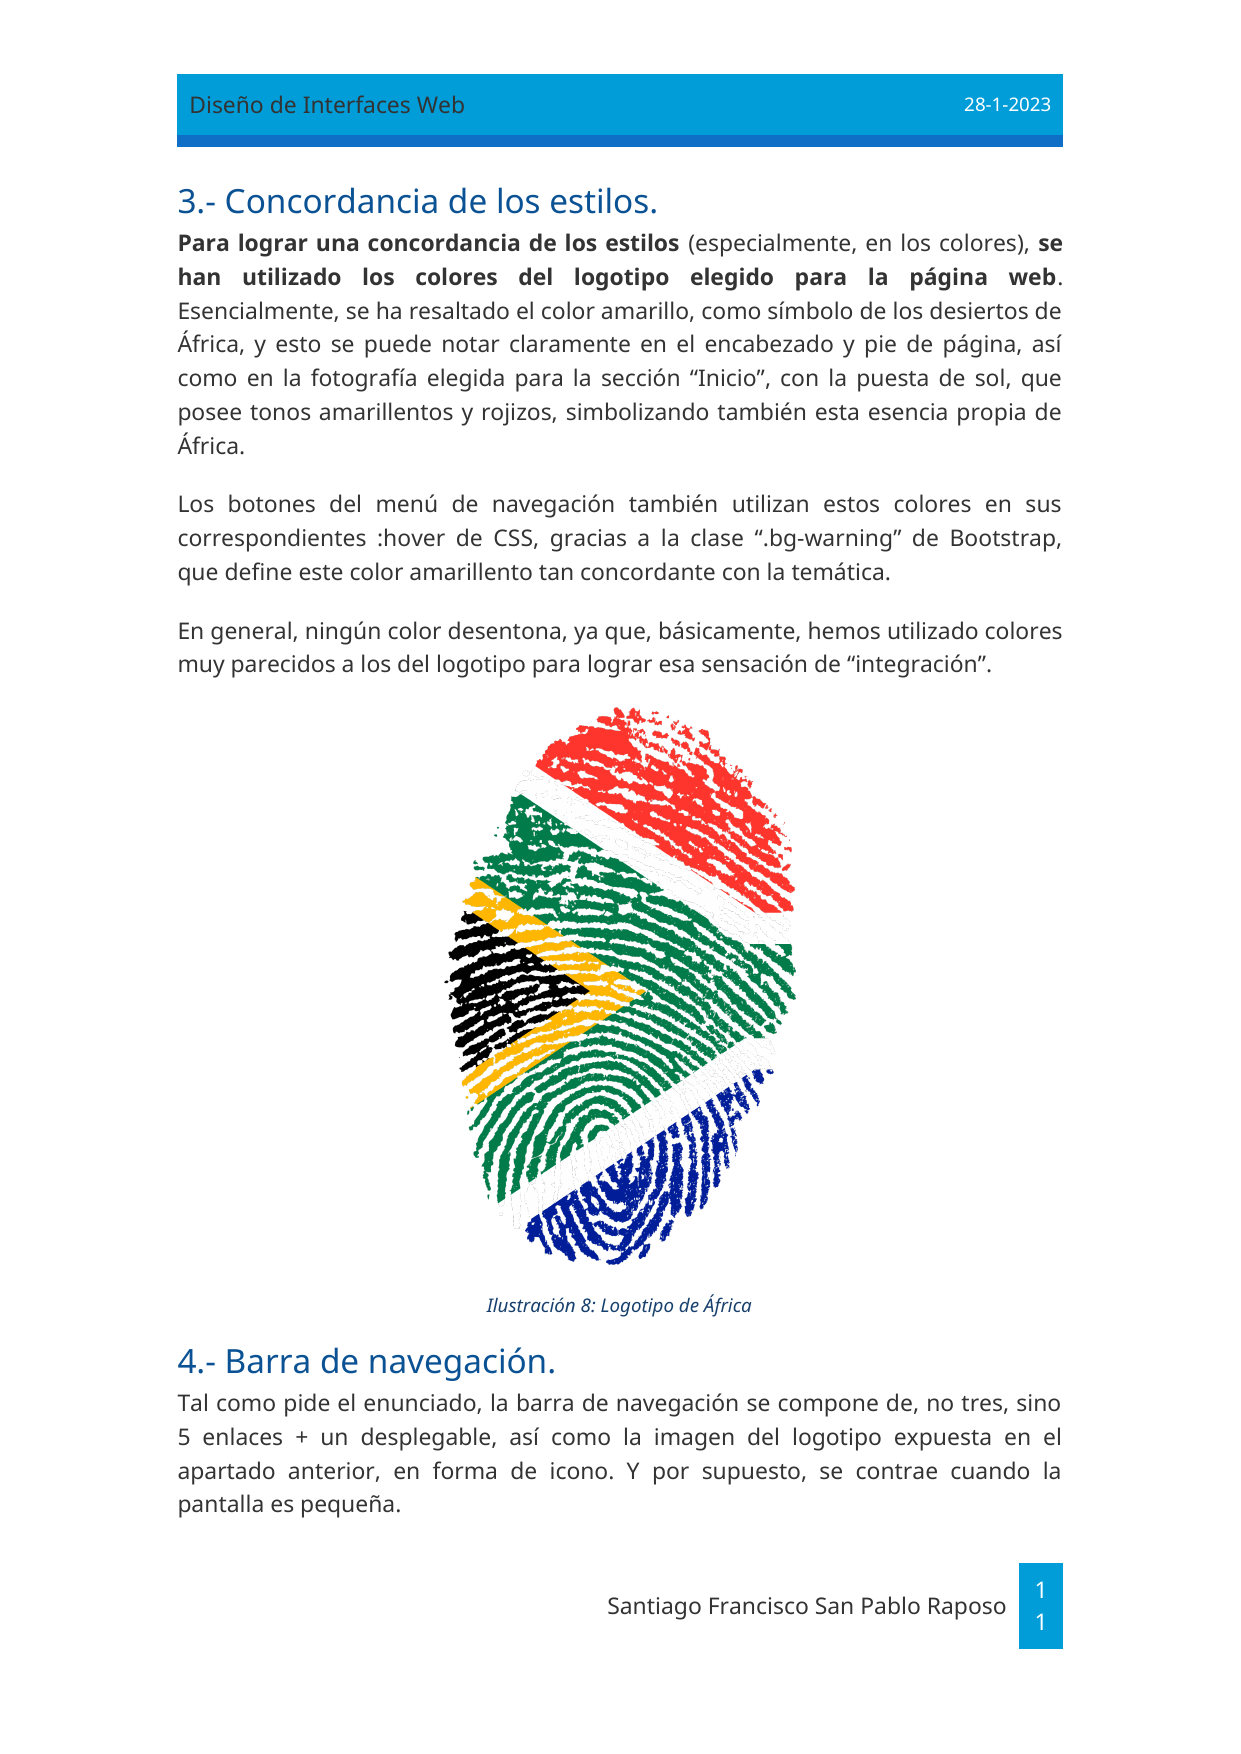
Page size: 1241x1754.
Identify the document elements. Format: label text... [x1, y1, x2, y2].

text Para lograr una concordancia de los estilos (especialmente, en los colores), se han utilizado los colores del logotipo elegido para la página web. Esencialmente, se ha resaltado el color amarillo, como símbolo de los desiertos de África, y esto se puede notar claramente en el encabezado y pie de página, así como en la fotografía elegida para la sección “Inicio”, con la puesta de sol, que posee tonos amarillentos y rojizos, simbolizando también esta esencia propia de África. [177, 227, 1063, 461]
text En general, ningún color desentona, ya que, básicamente, hemos utilizado colores muy parecidos a los del logotipo para lograr esa sensación de “integración”. [177, 615, 1063, 680]
text Tal como pide el enunciado, la barra de navegación se compone de, no tres, sino 5 enlaces + un desplegable, así como la imagen del logotipo expuesta en el apartado anterior, en forma de icono. Y por supuesto, se contrae cuando la pantalla es pequeña. [177, 1387, 1063, 1520]
subtitle 3.- Concordancia de los estilos. [177, 178, 1063, 224]
text Los botones del menú de navegación también utilizan estos colores en sus correspondientes :hover de CSS, gracias a la clase “.bg-warning” de Bootstrap, que define este color amarillento tan concordante con la temática. [177, 488, 1063, 587]
subtitle 4.- Barra de navegación. [177, 1338, 1063, 1384]
picture [444, 707, 796, 1265]
